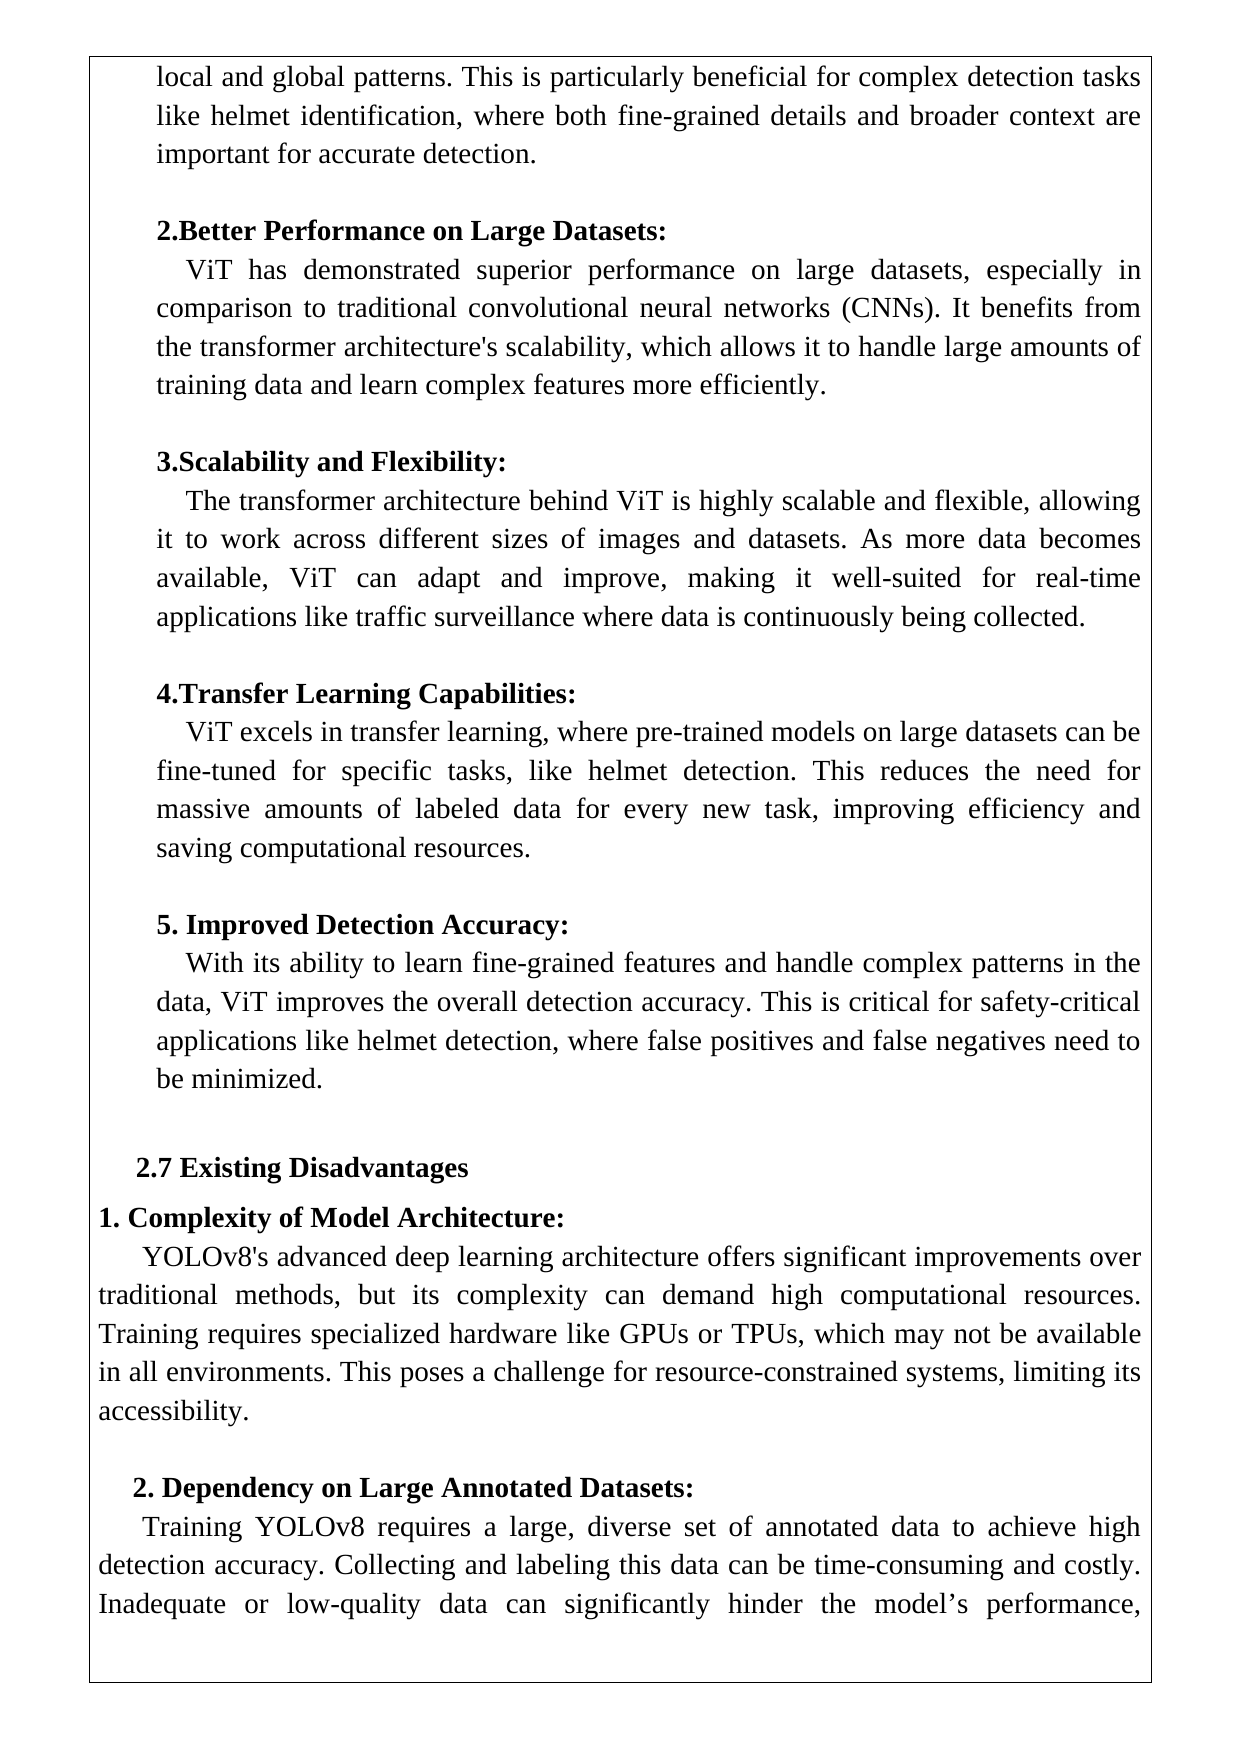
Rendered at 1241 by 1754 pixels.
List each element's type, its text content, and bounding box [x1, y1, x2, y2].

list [98, 1509, 1142, 1619]
text 3.Scalability and Flexibility: [98, 444, 1142, 478]
text ViT excels in transfer learning, where pre-trained models on large datasets can be fine-tuned for specific tasks, like helmet detection. This reduces the need for massive amounts of labeled data for every new task, improving efficiency and saving computational resources. [156, 714, 1142, 863]
text ViT has demonstrated superior performance on large datasets, especially in comparison to traditional convolutional neural networks (CNNs). It benefits from the transformer architecture's scalability, which allows it to handle large amounts of training data and learn complex features more efficiently. [156, 252, 1142, 401]
text 4.Transfer Learning Capabilities: [98, 676, 1142, 709]
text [156, 59, 1142, 170]
list Dependency on Large Annotated Datasets: [132, 1470, 1142, 1504]
list YOLOv8's advanced deep learning architecture offers significant improvements over traditional methods, but its complexity can demand high computational resources. Training requires specialized hardware like GPUs or TPUs, which may not be available in all environments. This poses a challenge for resource-constrained systems, limiting its accessibility. [98, 1239, 1142, 1427]
text 2.Better Performance on Large Datasets: [98, 213, 1142, 247]
text The transformer architecture behind ViT is highly scalable and flexible, allowing it to work across different sizes of images and datasets. As more data becomes available, ViT can adapt and improve, making it well-suited for real-time applications like traffic surveillance where data is continuously being collected. [156, 483, 1142, 632]
list 2.7 Existing Disadvantages [136, 1150, 1082, 1183]
list Complexity of Model Architecture: [98, 1200, 1142, 1234]
list Improved Detection Accuracy: [98, 907, 1142, 941]
text With its ability to learn fine-grained features and handle complex patterns in the data, ViT improves the overall detection accuracy. This is critical for safety-critical applications like helmet detection, where false positives and false negatives need to be minimized. [156, 946, 1142, 1095]
